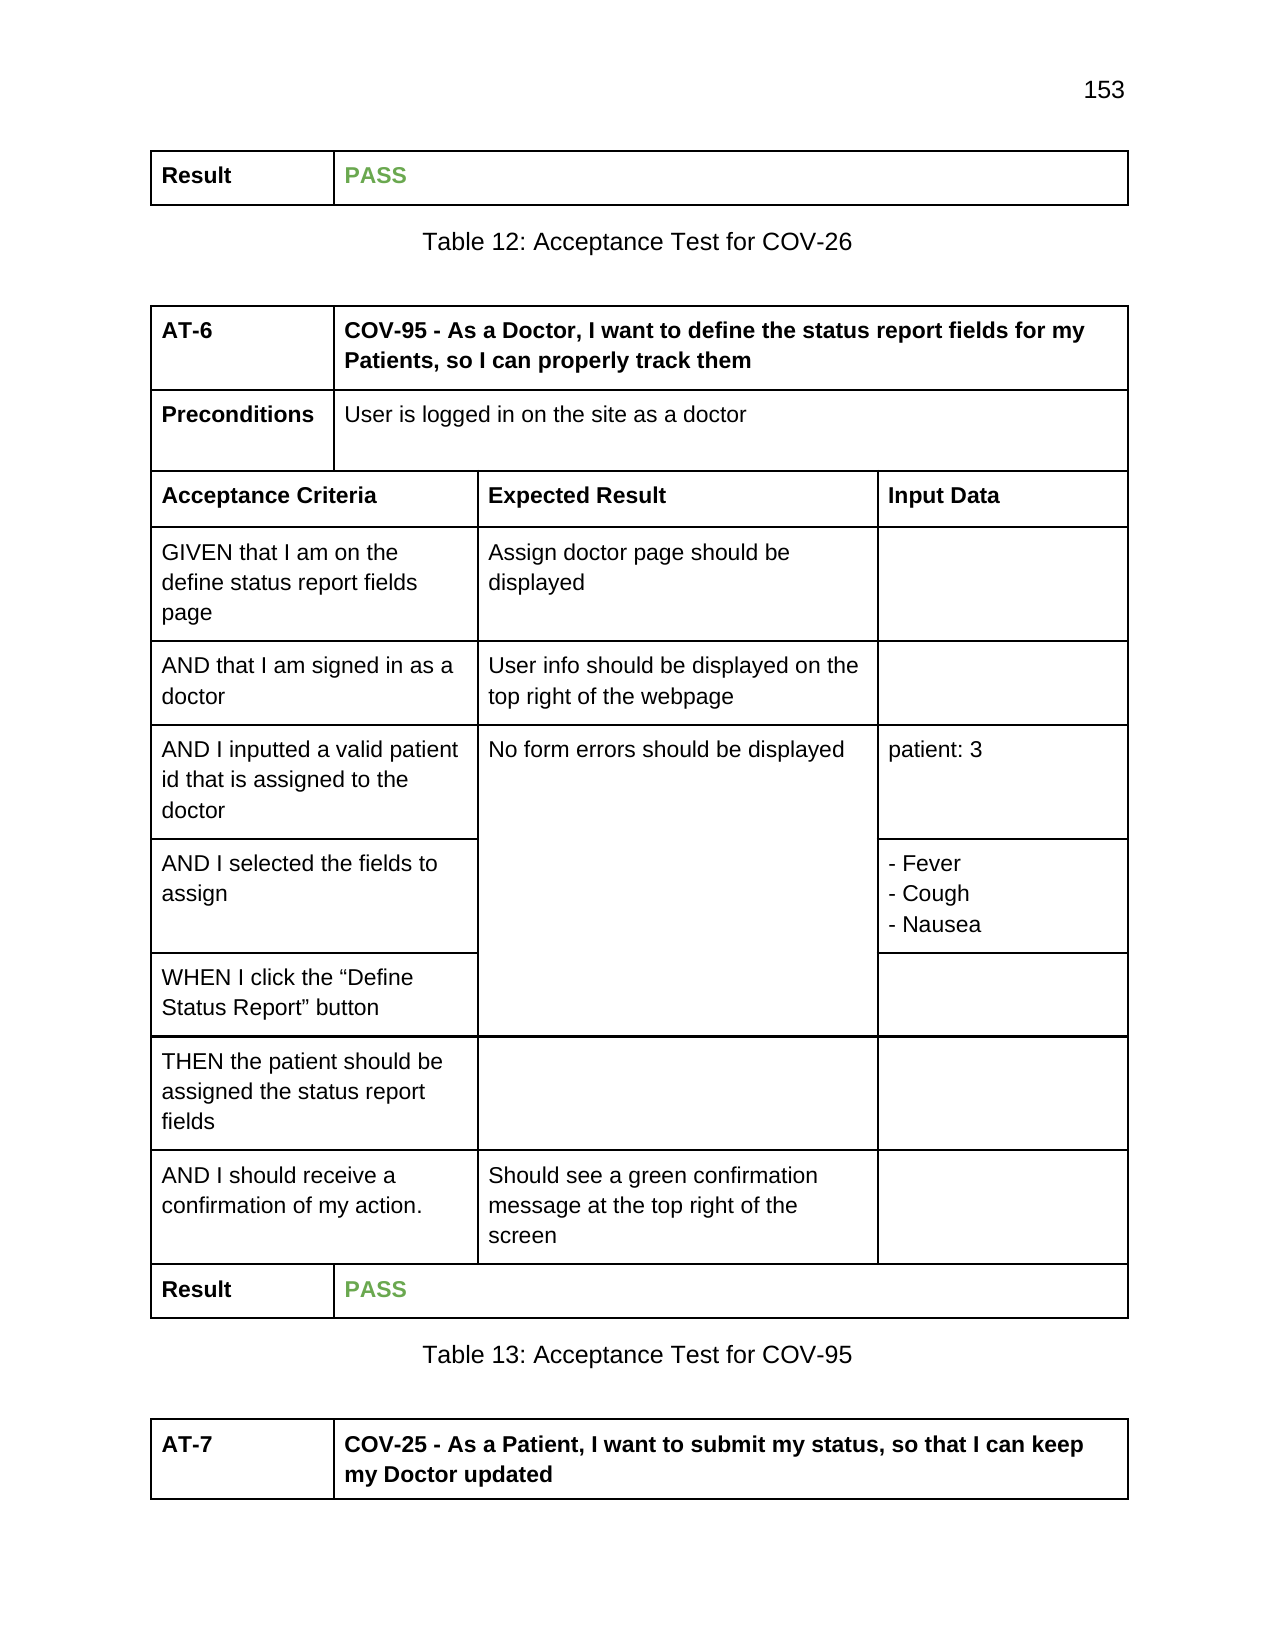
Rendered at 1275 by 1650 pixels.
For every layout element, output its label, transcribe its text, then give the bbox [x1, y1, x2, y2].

table_cell Result [152, 1265, 333, 1317]
text Table 12: Acceptance Test for COV-26 [150, 226, 1125, 255]
table_cell AND I selected the fields to assign [152, 840, 477, 952]
table_header COV-95 - As a Doctor, I want to define the status report fields for my Patients, so I can properly track them [335, 307, 1127, 388]
table_cell User info should be displayed on the top right of the webpage [479, 642, 877, 724]
table_cell patient: 3 [879, 726, 1127, 838]
table_cell PASS [335, 1265, 1127, 1317]
table_header COV-25 - As a Patient, I want to submit my status, so that I can keep my Doctor updated [335, 1420, 1127, 1498]
table_cell - Fever - Cough - Nausea [879, 840, 1127, 952]
table_cell PASS [335, 152, 1127, 203]
table_header AT-6 [152, 307, 333, 388]
table_cell [879, 528, 1127, 640]
table_cell THEN the patient should be assigned the status report fields [152, 1038, 477, 1149]
table_cell [879, 954, 1127, 1035]
table_cell AND I inputted a valid patient id that is assigned to the doctor [152, 726, 477, 838]
table_cell User is logged in on the site as a doctor [335, 391, 1127, 470]
table_cell Input Data [879, 472, 1127, 526]
table_cell Result [152, 152, 333, 203]
table_cell Assign doctor page should be displayed [479, 528, 877, 640]
table_cell [879, 642, 1127, 724]
table_cell Preconditions [152, 391, 333, 470]
table_cell Acceptance Criteria [152, 472, 477, 526]
table_cell [479, 1038, 877, 1149]
table_cell WHEN I click the “Define Status Report” button [152, 954, 477, 1035]
table_cell GIVEN that I am on the define status report fields page [152, 528, 477, 640]
table_cell AND I should receive a confirmation of my action. [152, 1151, 477, 1263]
table_cell [879, 1038, 1127, 1149]
table_cell No form errors should be displayed [479, 726, 877, 1035]
table_cell AND that I am signed in as a doctor [152, 642, 477, 724]
text Table 13: Acceptance Test for COV-95 [150, 1340, 1125, 1368]
table_cell [879, 1151, 1127, 1263]
table_cell Should see a green confirmation message at the top right of the screen [479, 1151, 877, 1263]
table_cell Expected Result [479, 472, 877, 526]
table_header AT-7 [152, 1420, 333, 1498]
